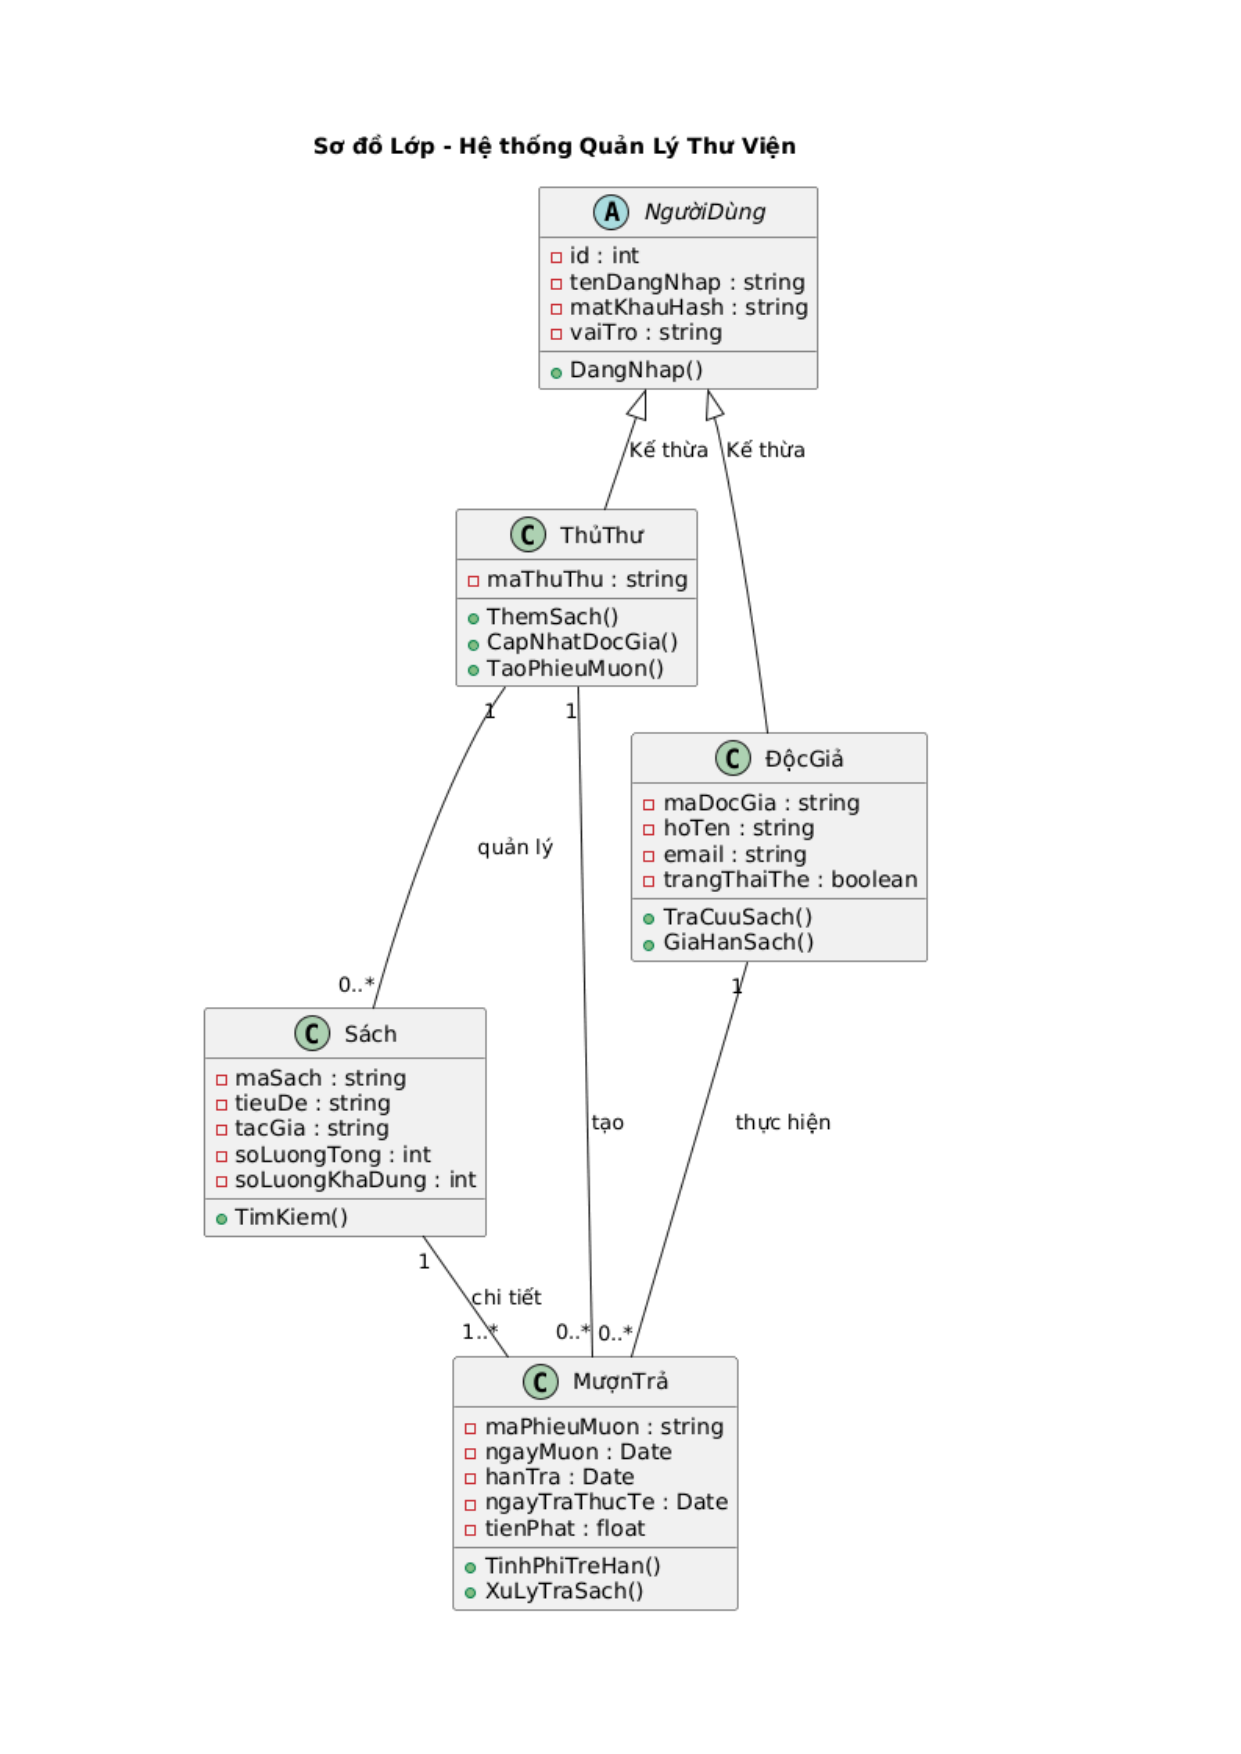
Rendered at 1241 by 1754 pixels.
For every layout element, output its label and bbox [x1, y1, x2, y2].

picture [193, 118, 936, 1619]
